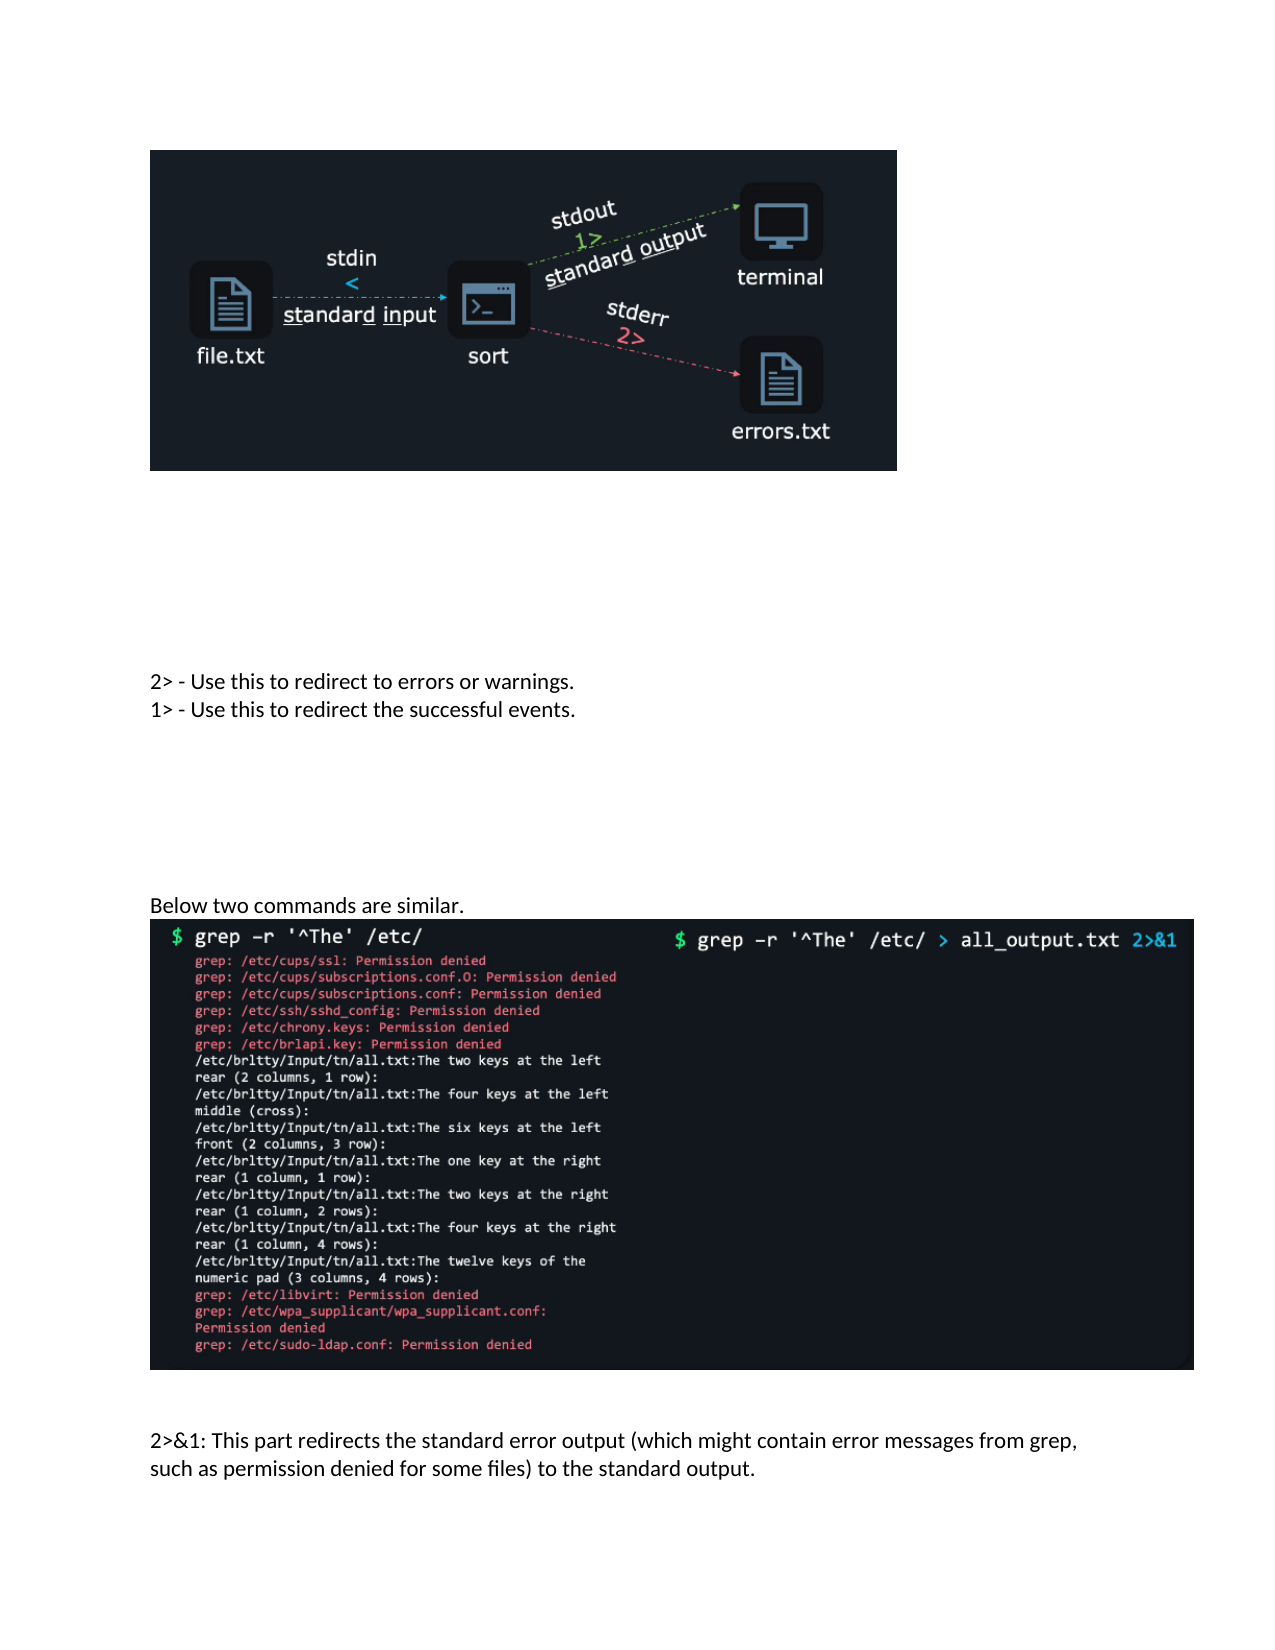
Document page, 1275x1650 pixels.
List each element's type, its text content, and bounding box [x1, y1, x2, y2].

text 2> - Use this to redirect to errors or warnings. [150, 667, 1125, 695]
text 2>&1: This part redirects the standard error output (which might contain error messages from grep, such as permission denied for some files) to the standard output. [150, 1426, 1125, 1482]
text Below two commands are similar. [150, 891, 1125, 919]
text 1> - Use this to redirect the successful events. [150, 695, 1125, 723]
picture [150, 150, 897, 471]
picture [150, 919, 1194, 1370]
